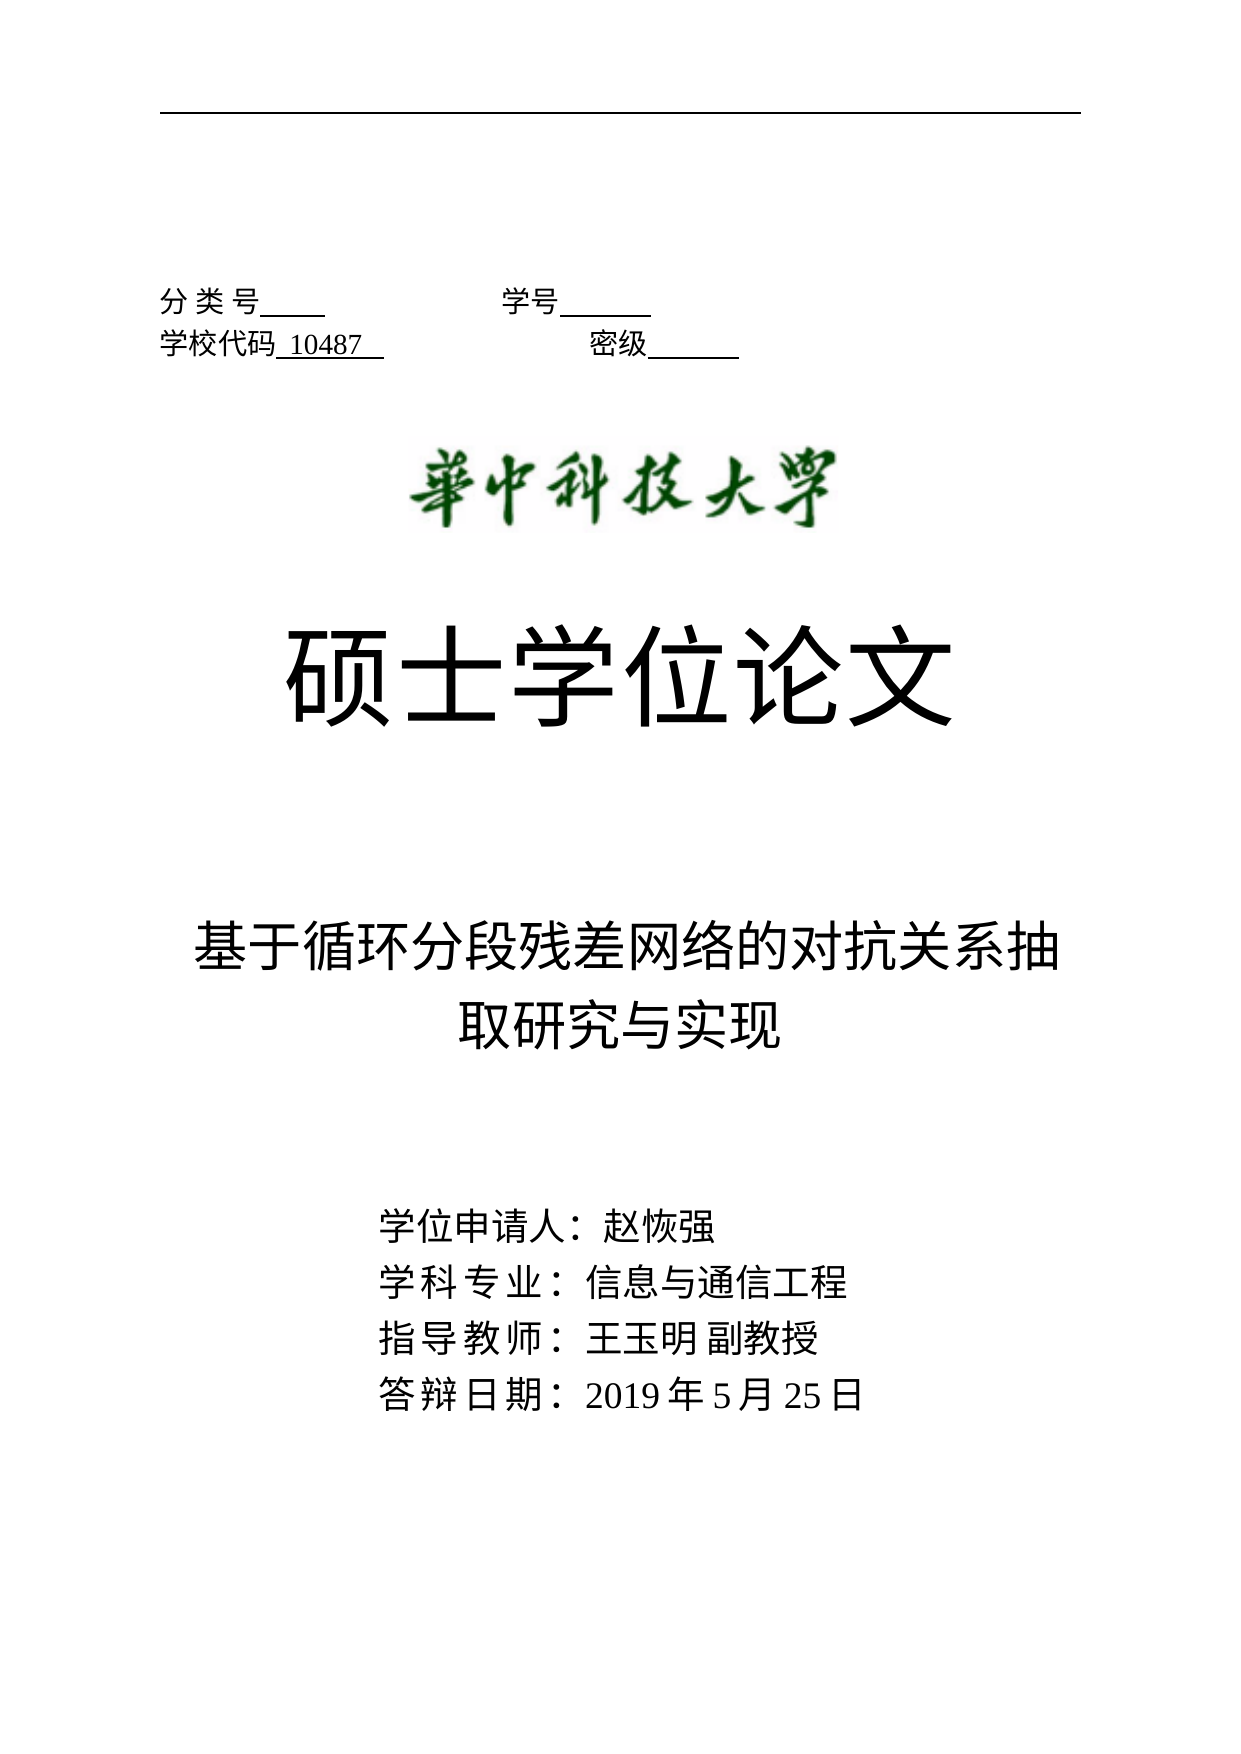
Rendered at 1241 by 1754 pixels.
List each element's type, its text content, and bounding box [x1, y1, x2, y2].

text 指导教师：王玉明 副教授 [378, 1307, 1081, 1364]
text 学科专业：信息与通信工程 [378, 1251, 1081, 1307]
text 答辩日期：2019年5月25日 [378, 1364, 1081, 1420]
text 硕士学位论文 [159, 591, 1081, 750]
text 学校代码 10487 密级 [159, 321, 1081, 363]
text 学位申请人：赵恢强 [378, 1195, 1081, 1251]
text 基于循环分段残差网络的对抗关系抽取研究与实现 [159, 904, 1081, 1061]
text 分 类 号 学号 [159, 278, 1081, 321]
